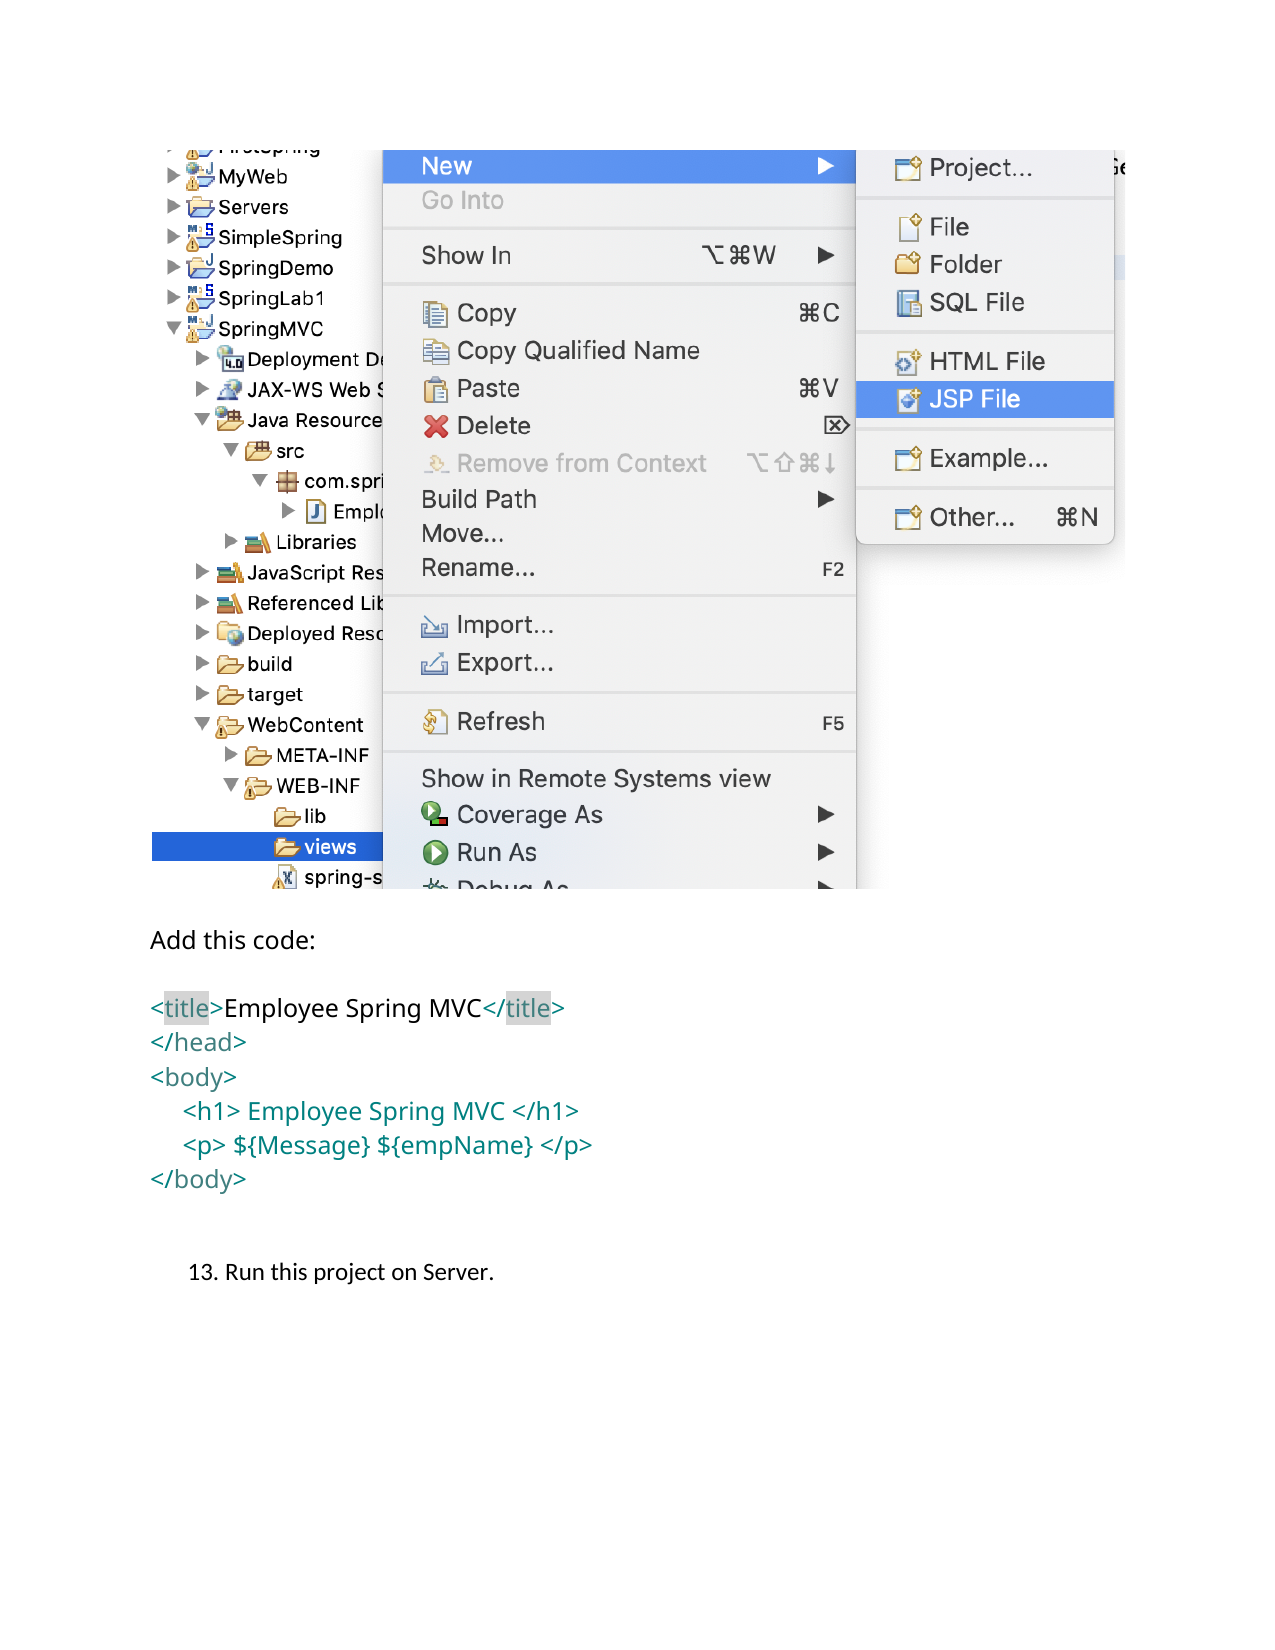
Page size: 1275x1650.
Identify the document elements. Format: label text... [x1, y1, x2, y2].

text Add this code: [150, 923, 1125, 957]
text </body> [150, 1161, 1125, 1195]
text <h1> Employee Spring MVC </h1> [150, 1093, 1125, 1127]
text <body> [150, 1059, 1125, 1093]
text <title>Employee Spring MVC</title> [209, 991, 506, 1025]
picture [150, 150, 1125, 889]
text <title>Employee Spring MVC</title> [551, 991, 1125, 1025]
list Run this project on Server. [187, 1256, 1125, 1287]
text </head> [150, 1025, 1125, 1059]
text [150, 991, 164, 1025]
text <p> ${Message} ${empName} </p> [150, 1127, 1125, 1161]
